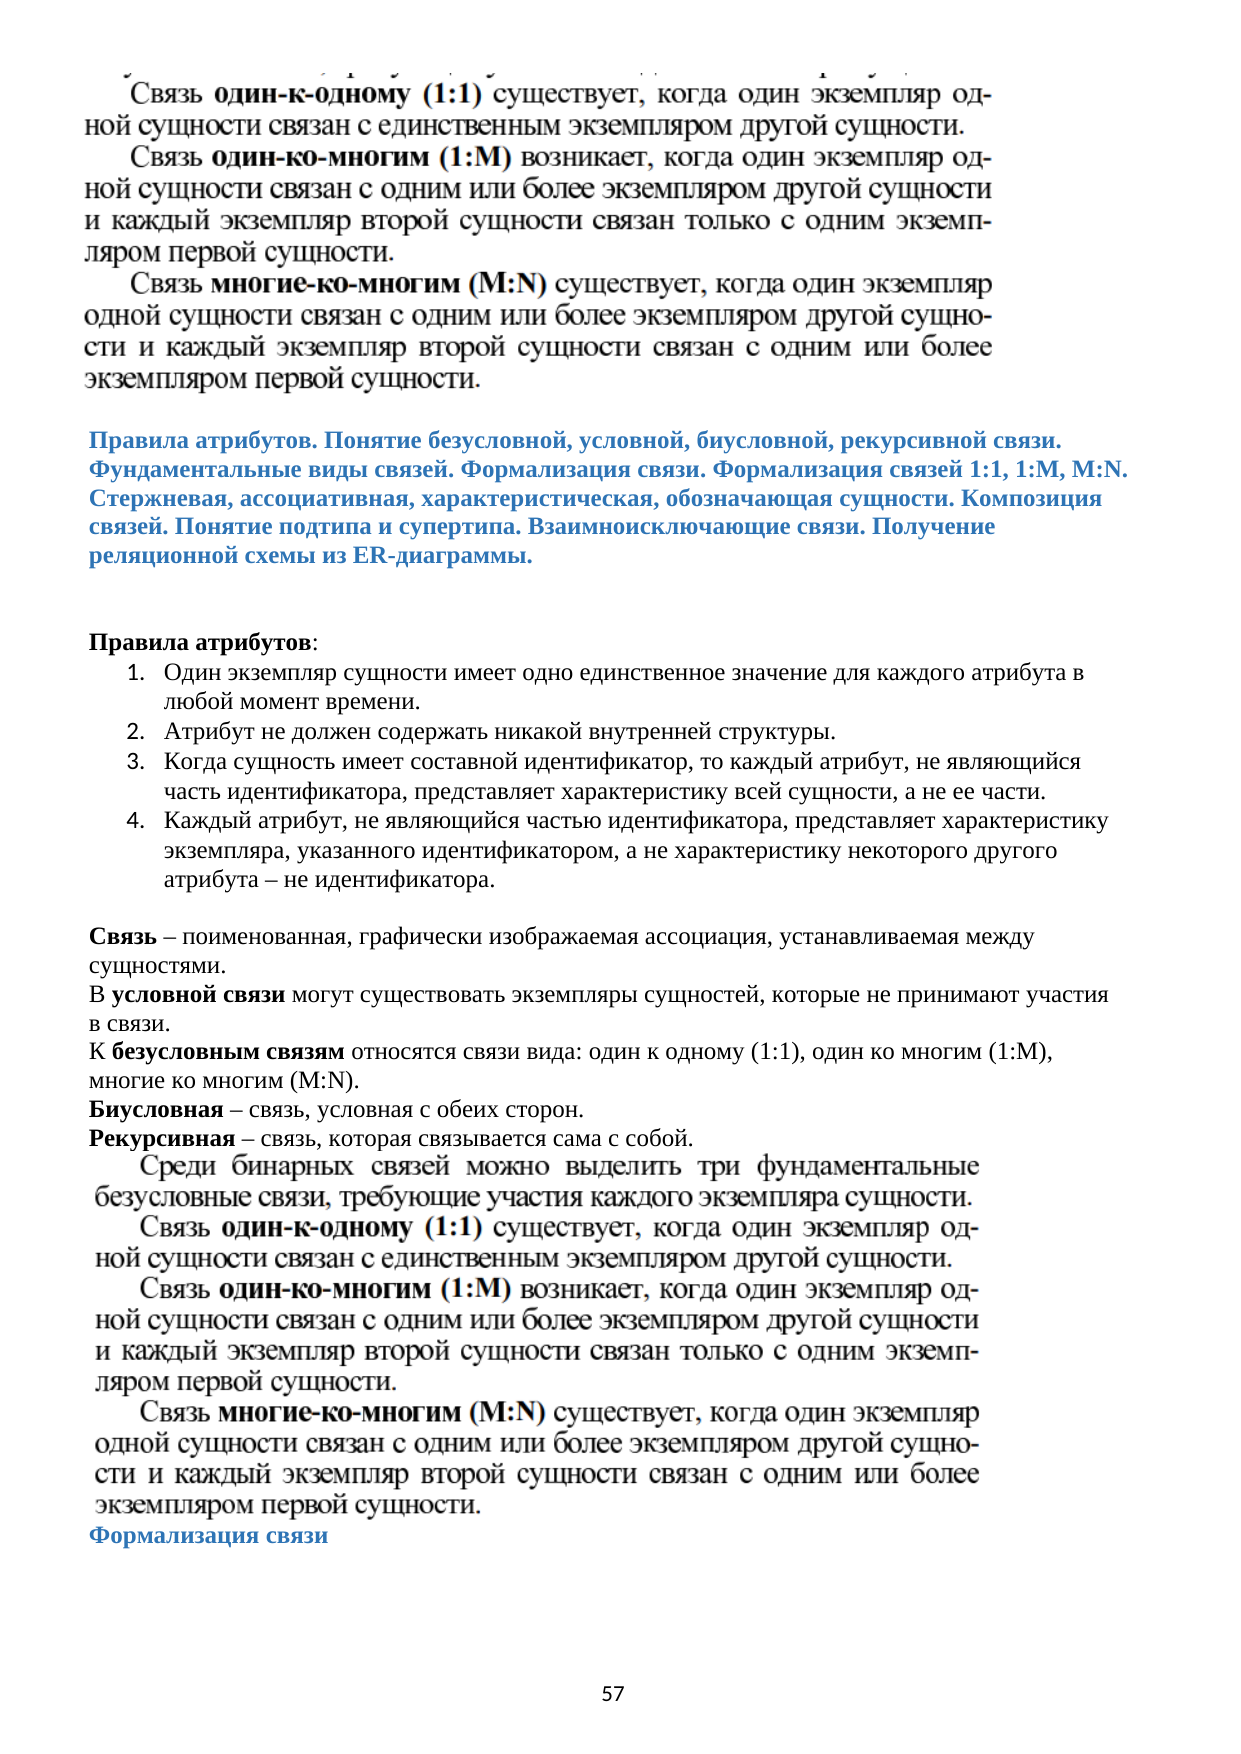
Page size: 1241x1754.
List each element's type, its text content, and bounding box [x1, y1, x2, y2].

list Когда сущность имеет составной идентификатор, то каждый атрибут, не являющийся часть идентификатора, представляет характеристику всей сущности, а не ее части. [126, 745, 1127, 805]
text В условной связи могут существовать экземпляры сущностей, которые не принимают участия в связи. [89, 979, 1127, 1036]
picture [59, 73, 1000, 396]
list Атрибут не должен содержать никакой внутренней структуры. [126, 715, 1127, 745]
picture [88, 1151, 1013, 1521]
text К безусловным связям относятся связи вида: один к одному (1:1), один ко многим (1:M), многие ко многим (M:N). [89, 1036, 1127, 1094]
list Один экземпляр сущности имеет одно единственное значение для каждого атрибута в любой момент времени. [126, 656, 1127, 715]
text Биусловная – связь, условная с обеих сторон. [89, 1094, 1127, 1123]
list Каждый атрибут, не являющийся частью идентификатора, представляет характеристику экземпляра, указанного идентификатором, а не характеристику некоторого другого атрибута – не идентификатора. [126, 805, 1127, 893]
text Рекурсивная – связь, которая связывается сама с собой. [89, 1123, 1127, 1151]
text Правила атрибутов: [89, 627, 1127, 656]
subtitle Правила атрибутов. Понятие безусловной, условной, биусловной, рекурсивной связи. Фундаментальные виды связей. Формализация связи. Формализация связей 1:1, 1:M, M:N. Стержневая, ассоциативная, характеристическая, обозначающая сущности. Композиция связей. Понятие подтипа и супертипа. Взаимноисключающие связи. Получение реляционной схемы из ER-диаграммы. [89, 425, 1137, 569]
text Формализация связи [89, 1521, 1127, 1549]
text Связь – поименованная, графически изображаемая ассоциация, устанавливаемая между сущностями. [89, 921, 1127, 979]
